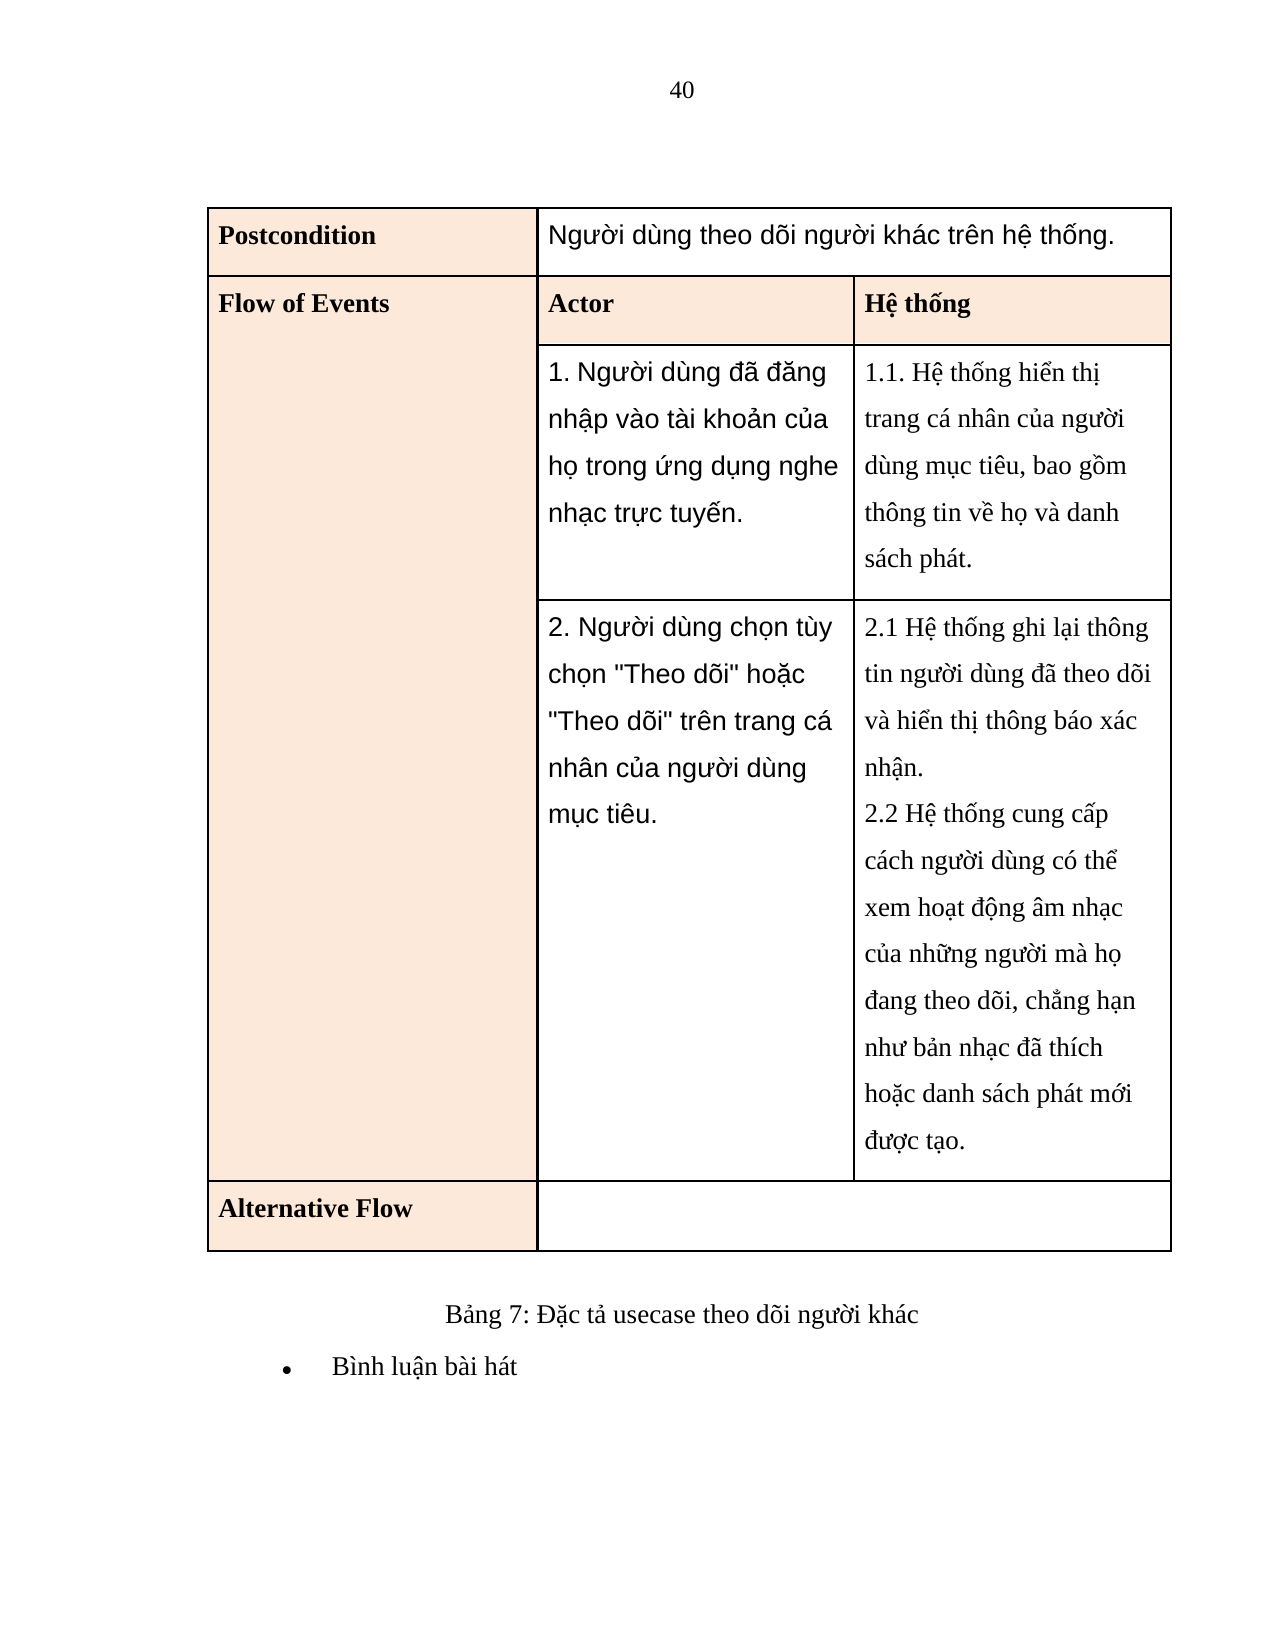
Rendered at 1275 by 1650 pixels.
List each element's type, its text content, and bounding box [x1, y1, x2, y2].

table_cell Hệ thống [855, 277, 1170, 343]
table_cell Actor [539, 277, 853, 343]
text Bảng 7: Đặc tả usecase theo dõi người khác [207, 1298, 1157, 1329]
table_cell 2. Người dùng chọn tùy chọn "Theo dõi" hoặc "Theo dõi" trên trang cá nhân của người dùng mục tiêu. [539, 601, 853, 1180]
table_cell [539, 1182, 1170, 1250]
table_cell 1.1. Hệ thống hiển thị trang cá nhân của người dùng mục tiêu, bao gồm thông tin về họ và danh sách phát. [855, 346, 1170, 598]
table_cell Alternative Flow [209, 1182, 536, 1250]
table_cell Flow of Events [209, 277, 536, 1180]
table_cell 1. Người dùng đã đăng nhập vào tài khoản của họ trong ứng dụng nghe nhạc trực tuyến. [539, 346, 853, 598]
table_cell Người dùng theo dõi người khác trên hệ thống. [539, 209, 1170, 275]
table_cell Postcondition [209, 209, 536, 275]
table_cell 2.1 Hệ thống ghi lại thông tin người dùng đã theo dõi và hiển thị thông báo xác nhận. 2.2 Hệ thống cung cấp cách người dùng có thể xem hoạt động âm nhạc của những người mà họ đang theo dõi, chẳng hạn như bản nhạc đã thích hoặc danh sách phát mới được tạo. [855, 601, 1170, 1180]
text Bình luận bài hát [282, 1350, 1157, 1382]
